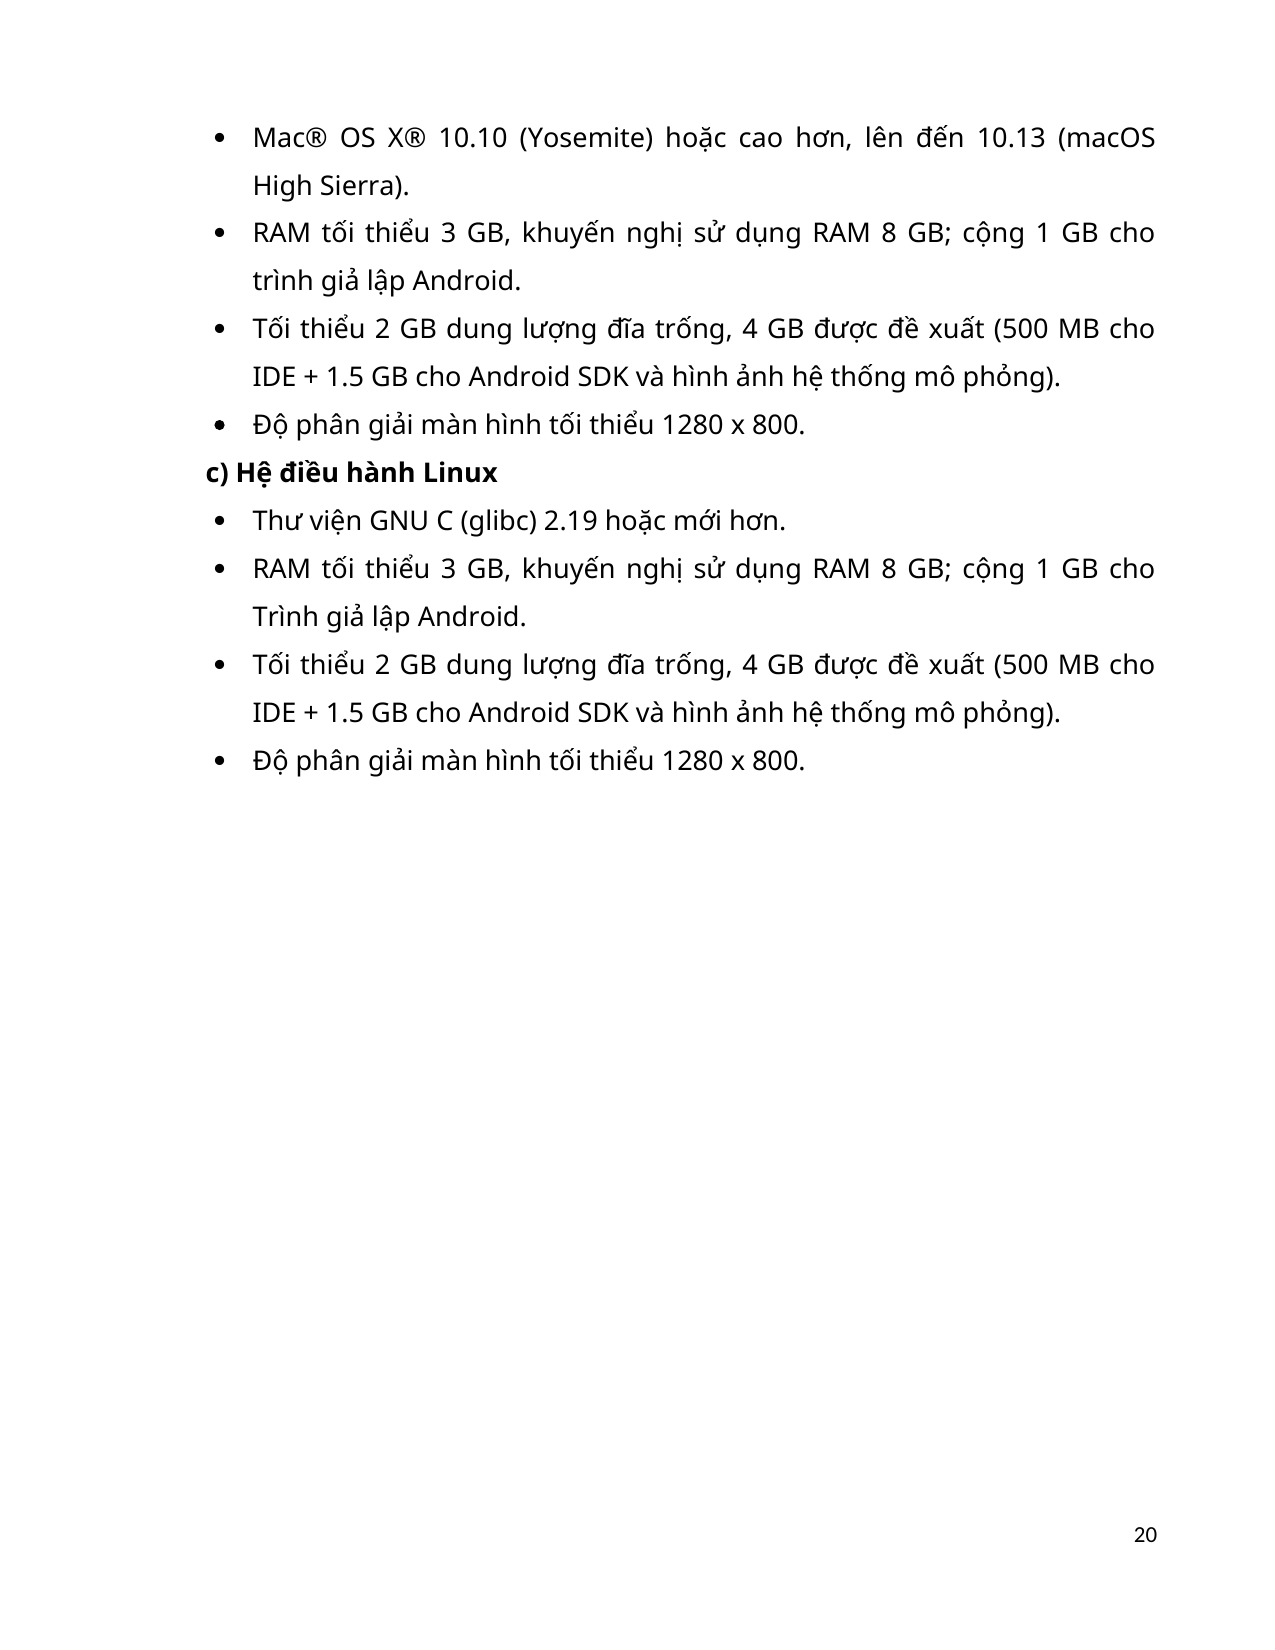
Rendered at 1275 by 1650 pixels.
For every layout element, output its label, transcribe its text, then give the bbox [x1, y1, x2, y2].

list Thư viện GNU C (glibc) 2.19 hoặc mới hơn. [215, 501, 1157, 538]
list RAM tối thiểu 3 GB, khuyến nghị sử dụng RAM 8 GB; cộng 1 GB cho trình giả lập Android. [215, 214, 1157, 299]
list Tối thiểu 2 GB dung lượng đĩa trống, 4 GB được đề xuất (500 MB cho IDE + 1.5 GB cho Android SDK và hình ảnh hệ thống mô phỏng). [215, 645, 1157, 730]
list RAM tối thiểu 3 GB, khuyến nghị sử dụng RAM 8 GB; cộng 1 GB cho Trình giả lập Android. [215, 549, 1157, 634]
list Tối thiểu 2 GB dung lượng đĩa trống, 4 GB được đề xuất (500 MB cho IDE + 1.5 GB cho Android SDK và hình ảnh hệ thống mô phỏng). [215, 310, 1157, 394]
list Độ phân giải màn hình tối thiểu 1280 x 800. [215, 406, 1157, 442]
list Độ phân giải màn hình tối thiểu 1280 x 800. [215, 741, 1157, 778]
text c) Hệ điều hành Linux [177, 453, 1157, 490]
list Mac® OS X® 10.10 (Yosemite) hoặc cao hơn, lên đến 10.13 (macOS High Sierra). [215, 118, 1157, 203]
